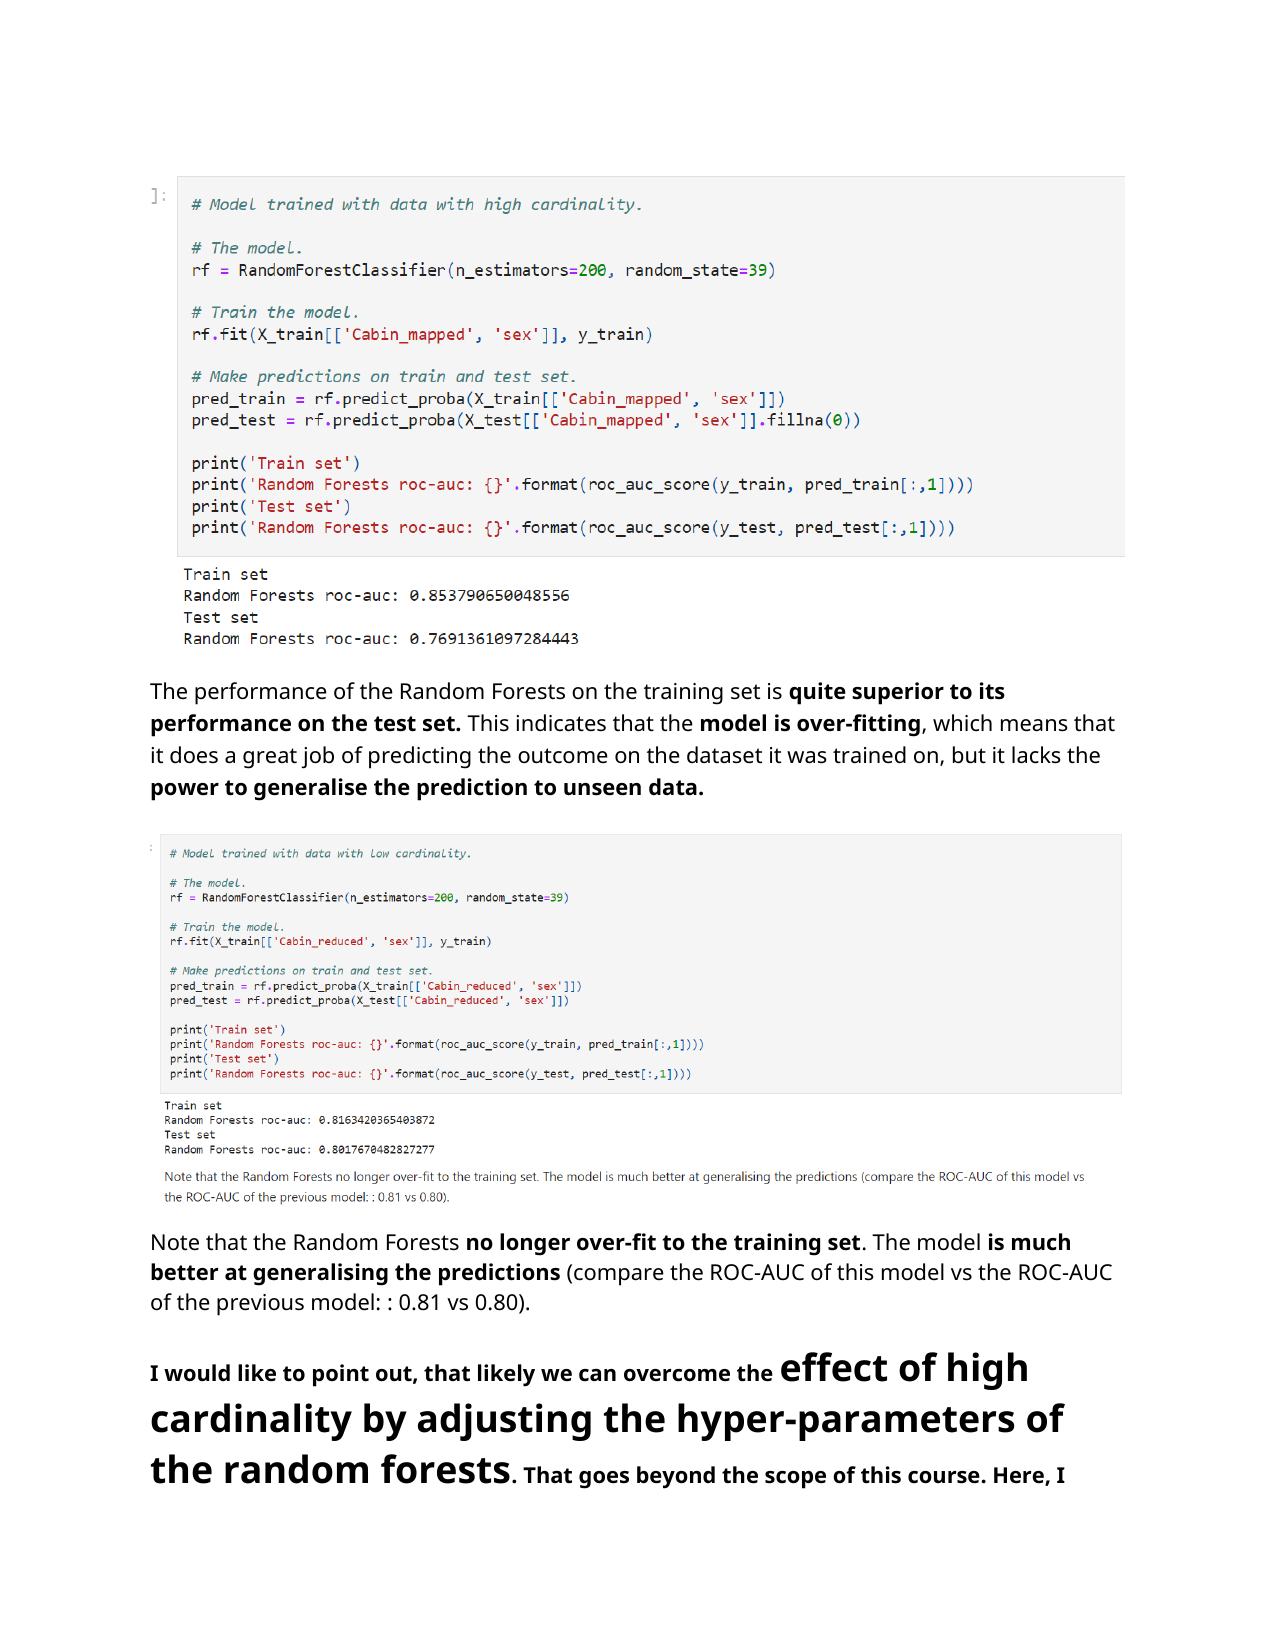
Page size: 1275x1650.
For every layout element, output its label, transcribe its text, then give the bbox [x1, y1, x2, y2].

text Note that the Random Forests no longer over-fit to the training set. The model is much better at generalising the predictions (compare the ROC-AUC of this model vs the ROC-AUC of the previous model: : 0.81 vs 0.80). [150, 1227, 1125, 1317]
text The performance of the Random Forests on the training set is quite superior to its performance on the test set. This indicates that the model is over-fitting, which means that it does a great job of predicting the outcome on the dataset it was trained on, but it lacks the power to generalise the prediction to unseen data. [150, 676, 1125, 802]
picture [150, 821, 1125, 1209]
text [150, 1342, 1125, 1495]
picture [150, 150, 1125, 658]
